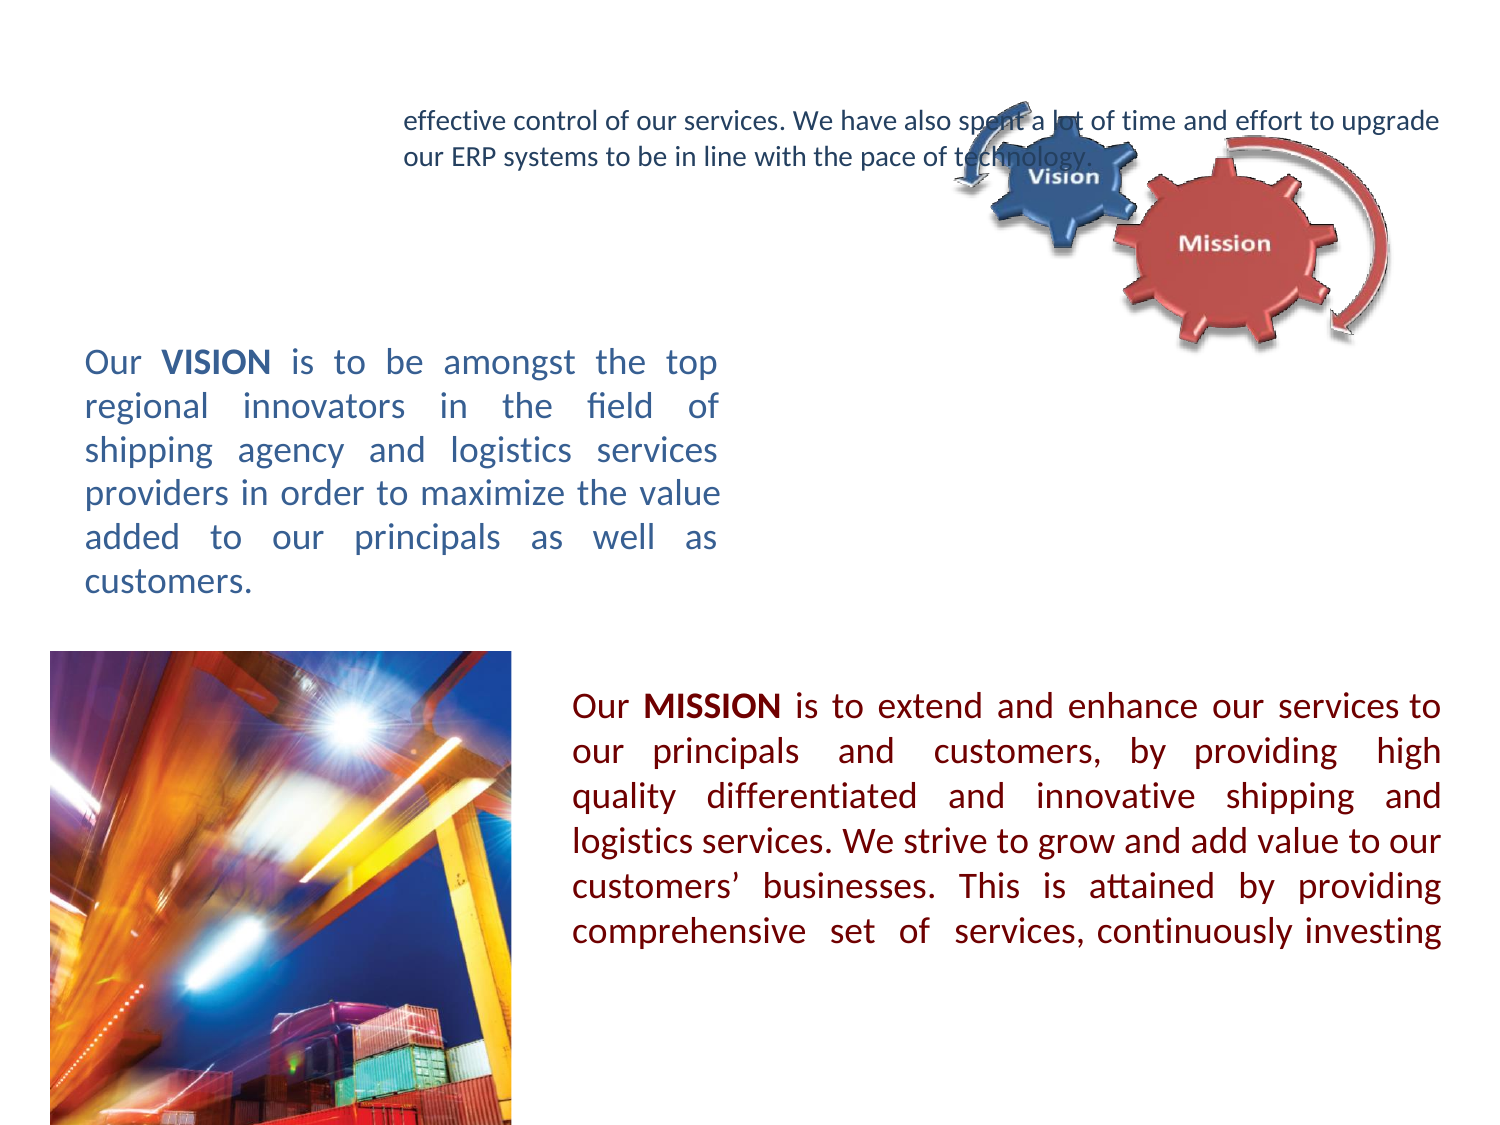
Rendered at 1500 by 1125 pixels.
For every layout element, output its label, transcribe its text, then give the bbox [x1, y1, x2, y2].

text shipping agency and logistics services [84, 428, 1446, 472]
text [403, 102, 1446, 173]
text regional innovators in the field of [84, 384, 1446, 428]
picture [766, 0, 1492, 422]
text providers in order to maximize the value [84, 472, 1446, 516]
text Our VISION is to be amongst the top [84, 341, 1446, 384]
text added to our principals as well as [84, 516, 1446, 559]
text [572, 683, 1442, 953]
text customers. [84, 559, 1446, 603]
picture [50, 651, 512, 1125]
